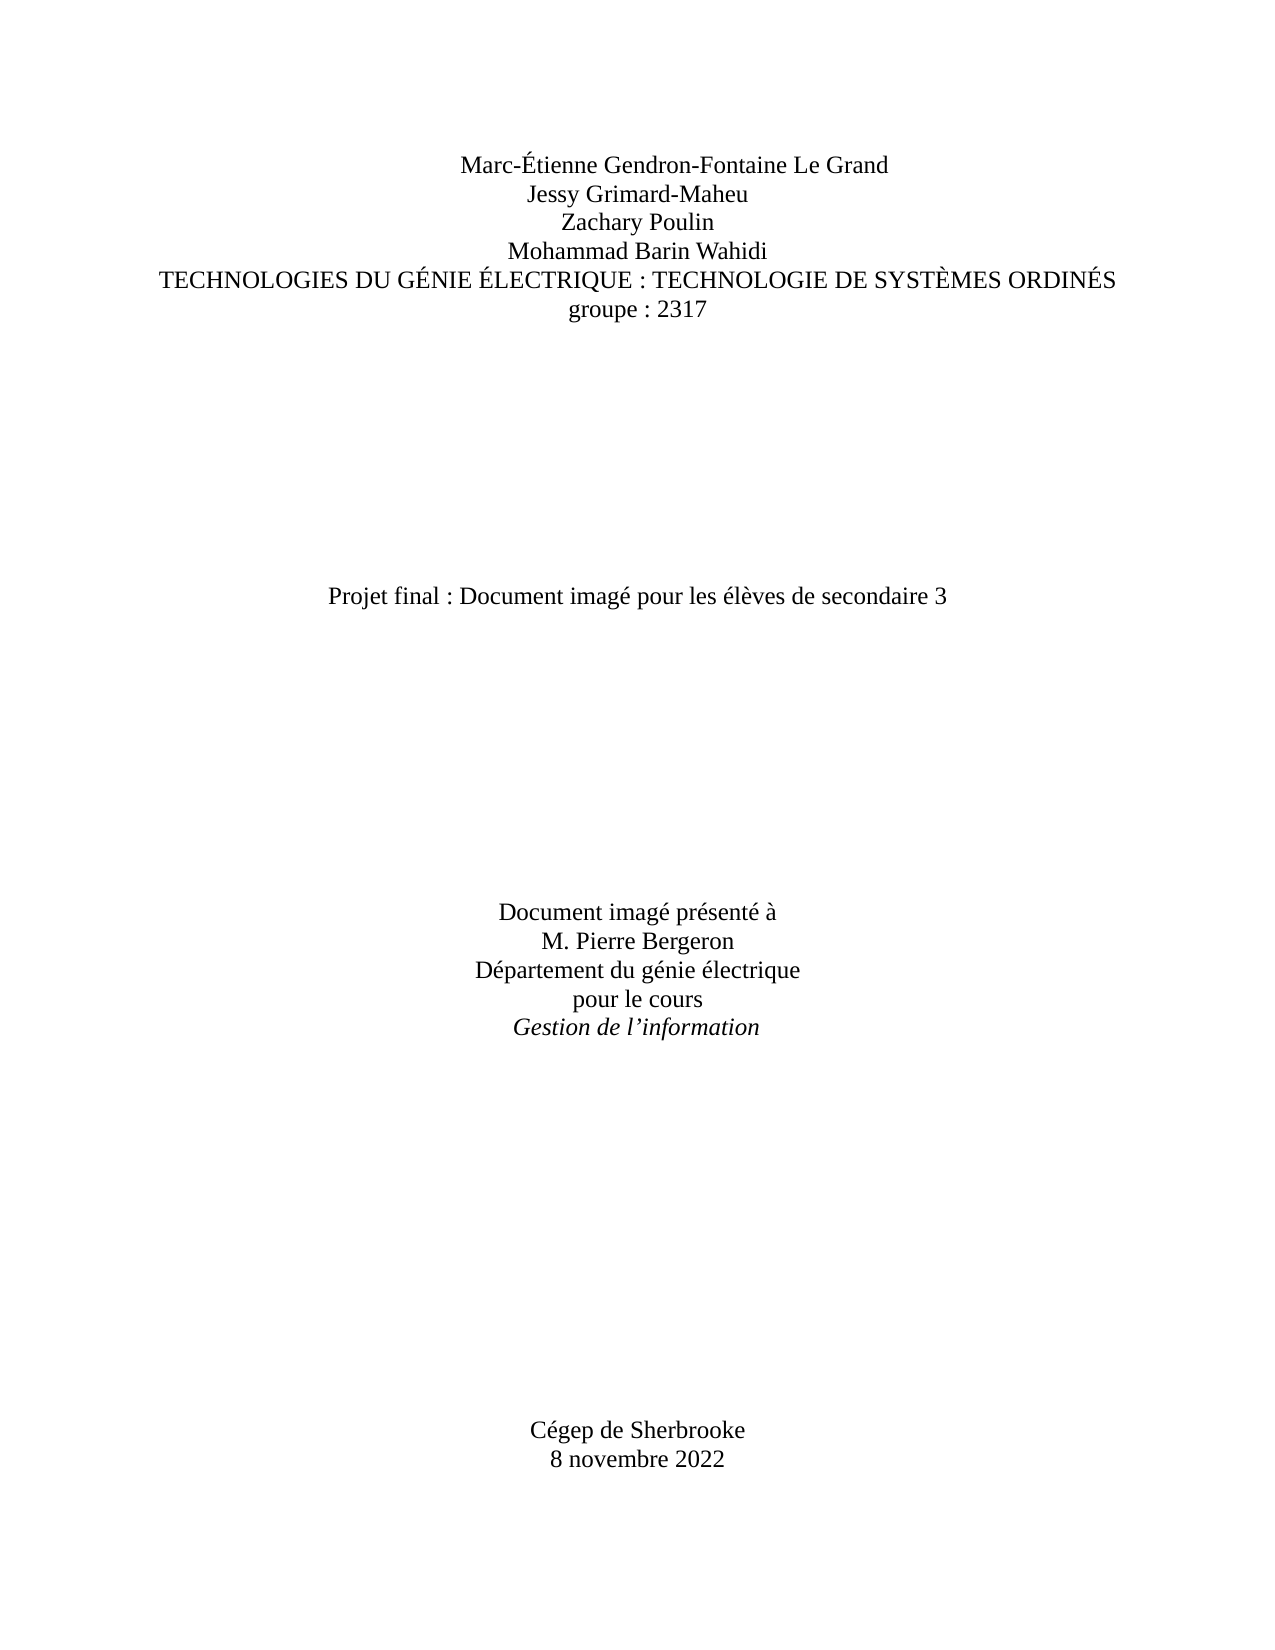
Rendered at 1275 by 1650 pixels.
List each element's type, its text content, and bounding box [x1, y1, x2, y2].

text M. Pierre Bergeron [150, 926, 1125, 955]
text Mohammad Barin Wahidi [150, 236, 1125, 265]
text pour le cours [150, 984, 1125, 1012]
text Marc-Étienne Gendron-Fontaine Le Grand [150, 150, 1125, 179]
text Zachary Poulin [150, 207, 1125, 236]
text Département du génie électrique [150, 955, 1125, 984]
text Document imagé présenté à [150, 897, 1125, 926]
text Projet final : Document imagé pour les élèves de secondaire 3 [150, 581, 1125, 610]
text groupe : 2317 [150, 294, 1125, 322]
text Cégep de Sherbrooke [150, 1415, 1125, 1444]
text TECHNOLOGIES DU GÉNIE ÉLECTRIQUE : TECHNOLOGIE DE SYSTÈMES ORDINÉS [150, 265, 1125, 294]
text Gestion de l’information [150, 1012, 1125, 1041]
text Jessy Grimard-Maheu [150, 179, 1125, 207]
text 8 novembre 2022 [150, 1444, 1125, 1472]
